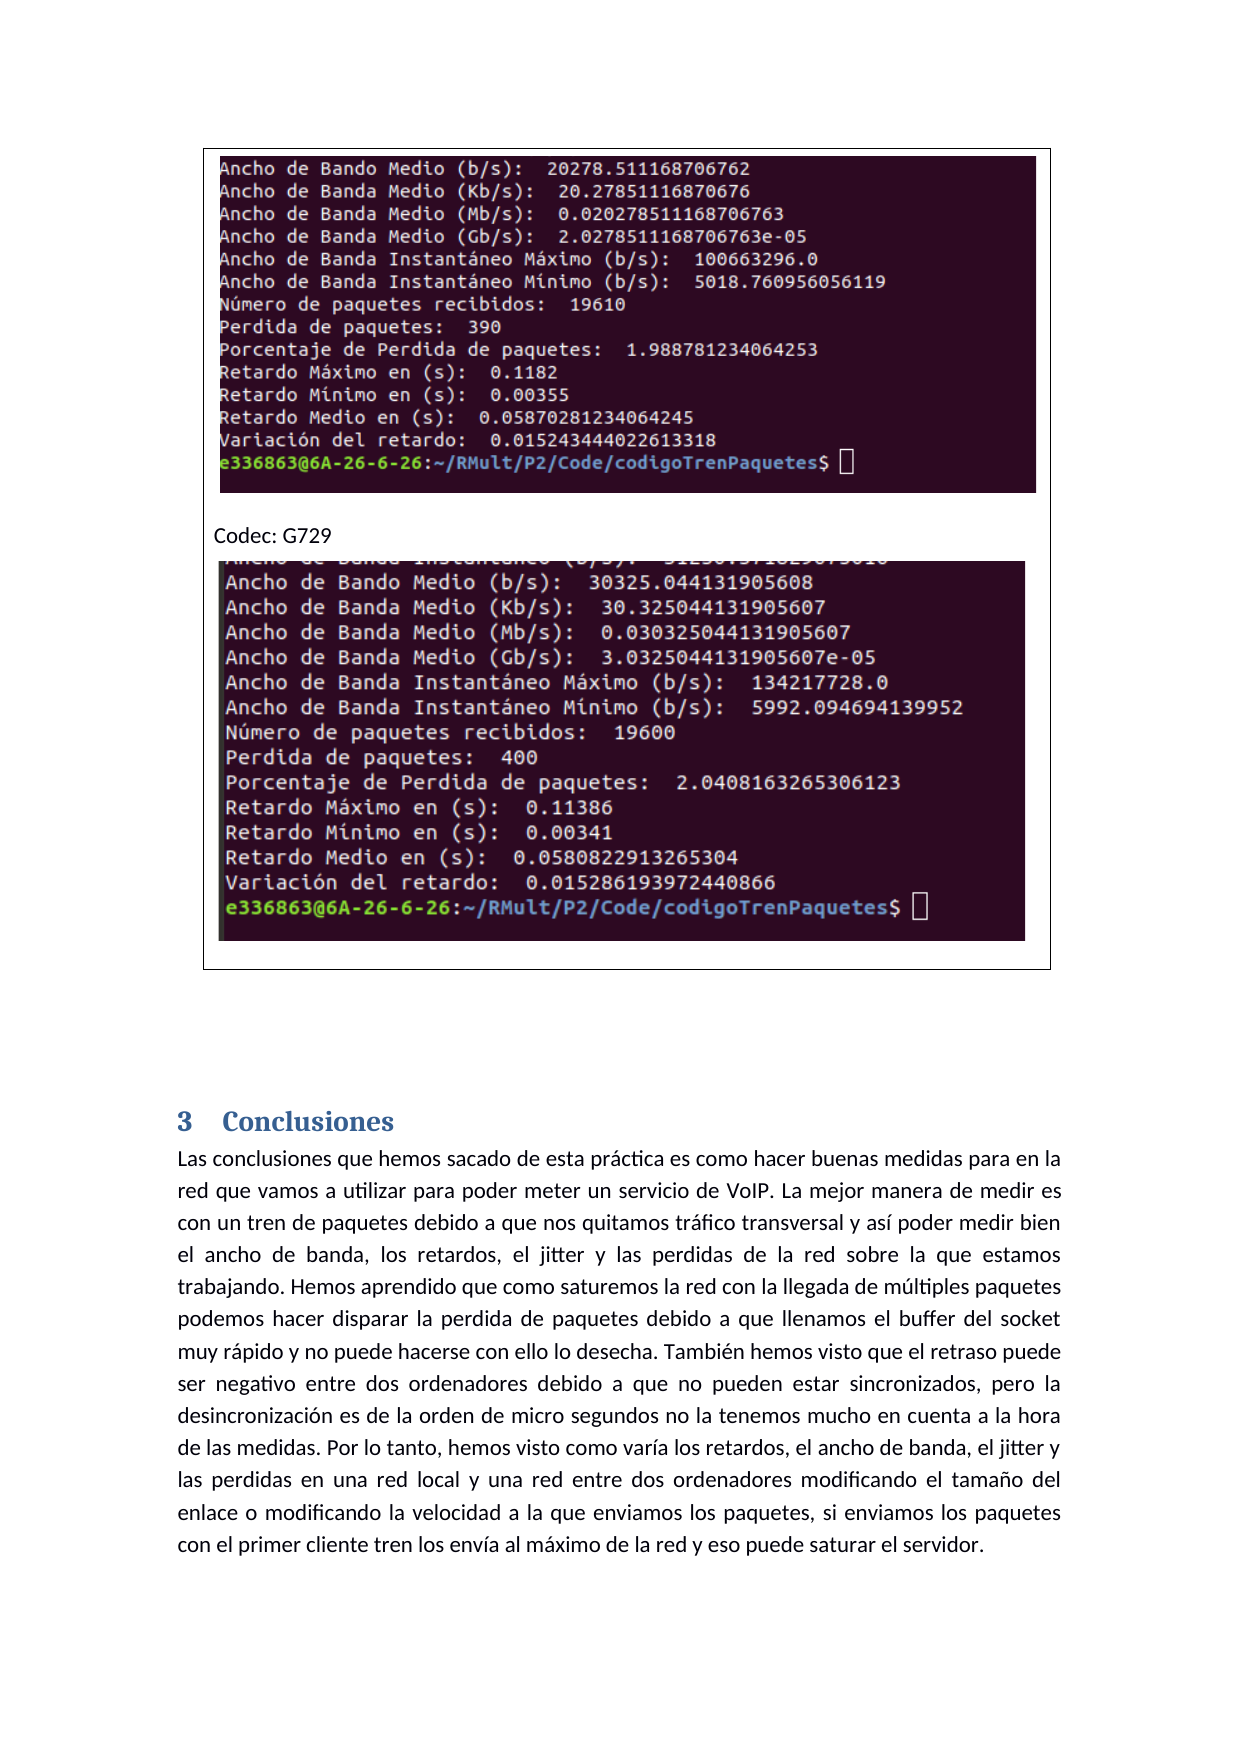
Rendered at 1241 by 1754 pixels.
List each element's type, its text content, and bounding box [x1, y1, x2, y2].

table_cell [204, 149, 1050, 969]
text Las conclusiones que hemos sacado de esta práctica es como hacer buenas medidas para en la red que vamos a utilizar para poder meter un servicio de VoIP. La mejor manera de medir es con un tren de paquetes debido a que nos quitamos tráfico transversal y así poder medir bien el ancho de banda, los retardos, el jitter y las perdidas de la red sobre la que estamos trabajando. Hemos aprendido que como saturemos la red con la llegada de múltiples paquetes podemos hacer disparar la perdida de paquetes debido a que llenamos el buffer del socket muy rápido y no puede hacerse con ello lo desecha. También hemos visto que el retraso puede ser negativo entre dos ordenadores debido a que no pueden estar sincronizados, pero la desincronización es de la orden de micro segundos no la tenemos mucho en cuenta a la hora de las medidas. Por lo tanto, hemos visto como varía los retardos, el ancho de banda, el jitter y las perdidas en una red local y una red entre dos ordenadores modificando el tamaño del enlace o modificando la velocidad a la que enviamos los paquetes, si enviamos los paquetes con el primer cliente tren los envía al máximo de la red y eso puede saturar el servidor. [177, 1144, 1063, 1558]
subtitle Conclusiones [177, 1105, 1063, 1139]
picture [218, 561, 1026, 941]
picture [220, 156, 1037, 493]
